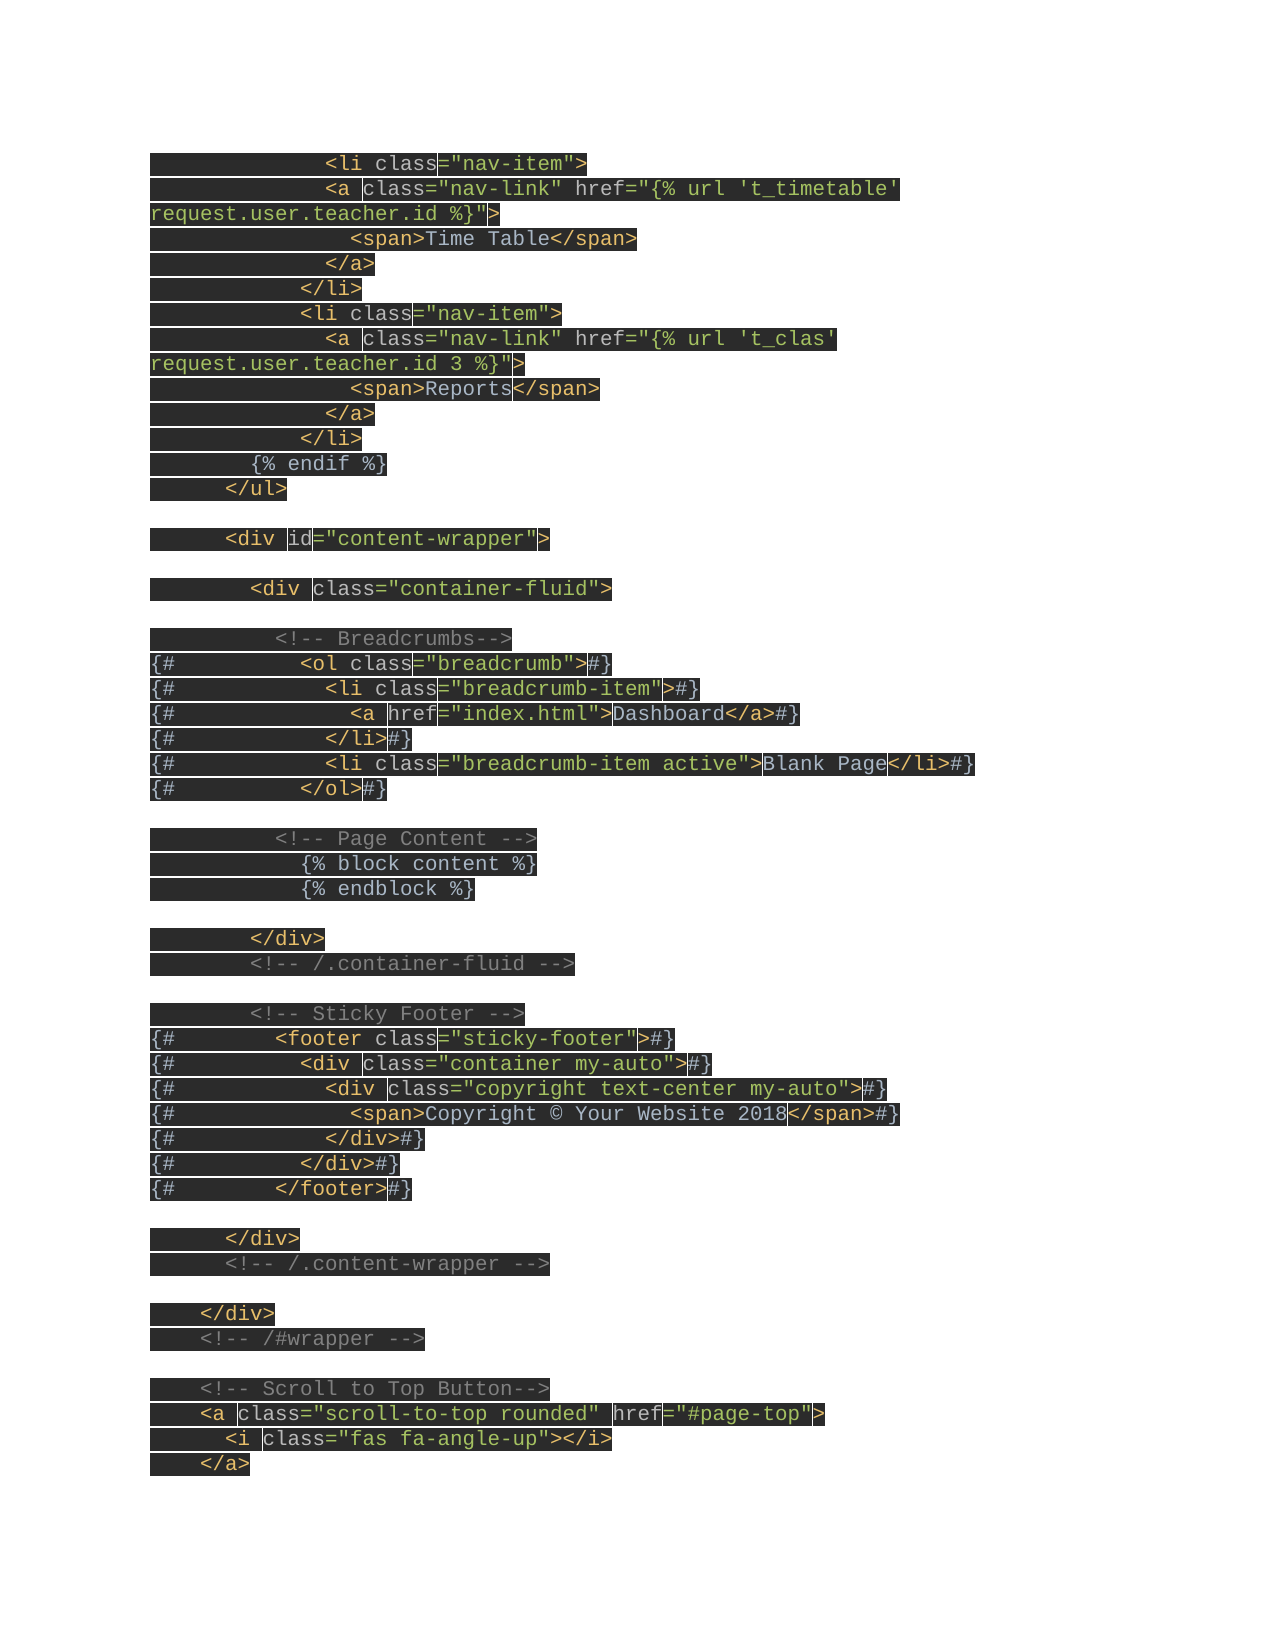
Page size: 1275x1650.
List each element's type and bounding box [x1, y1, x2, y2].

text [150, 150, 1125, 1500]
